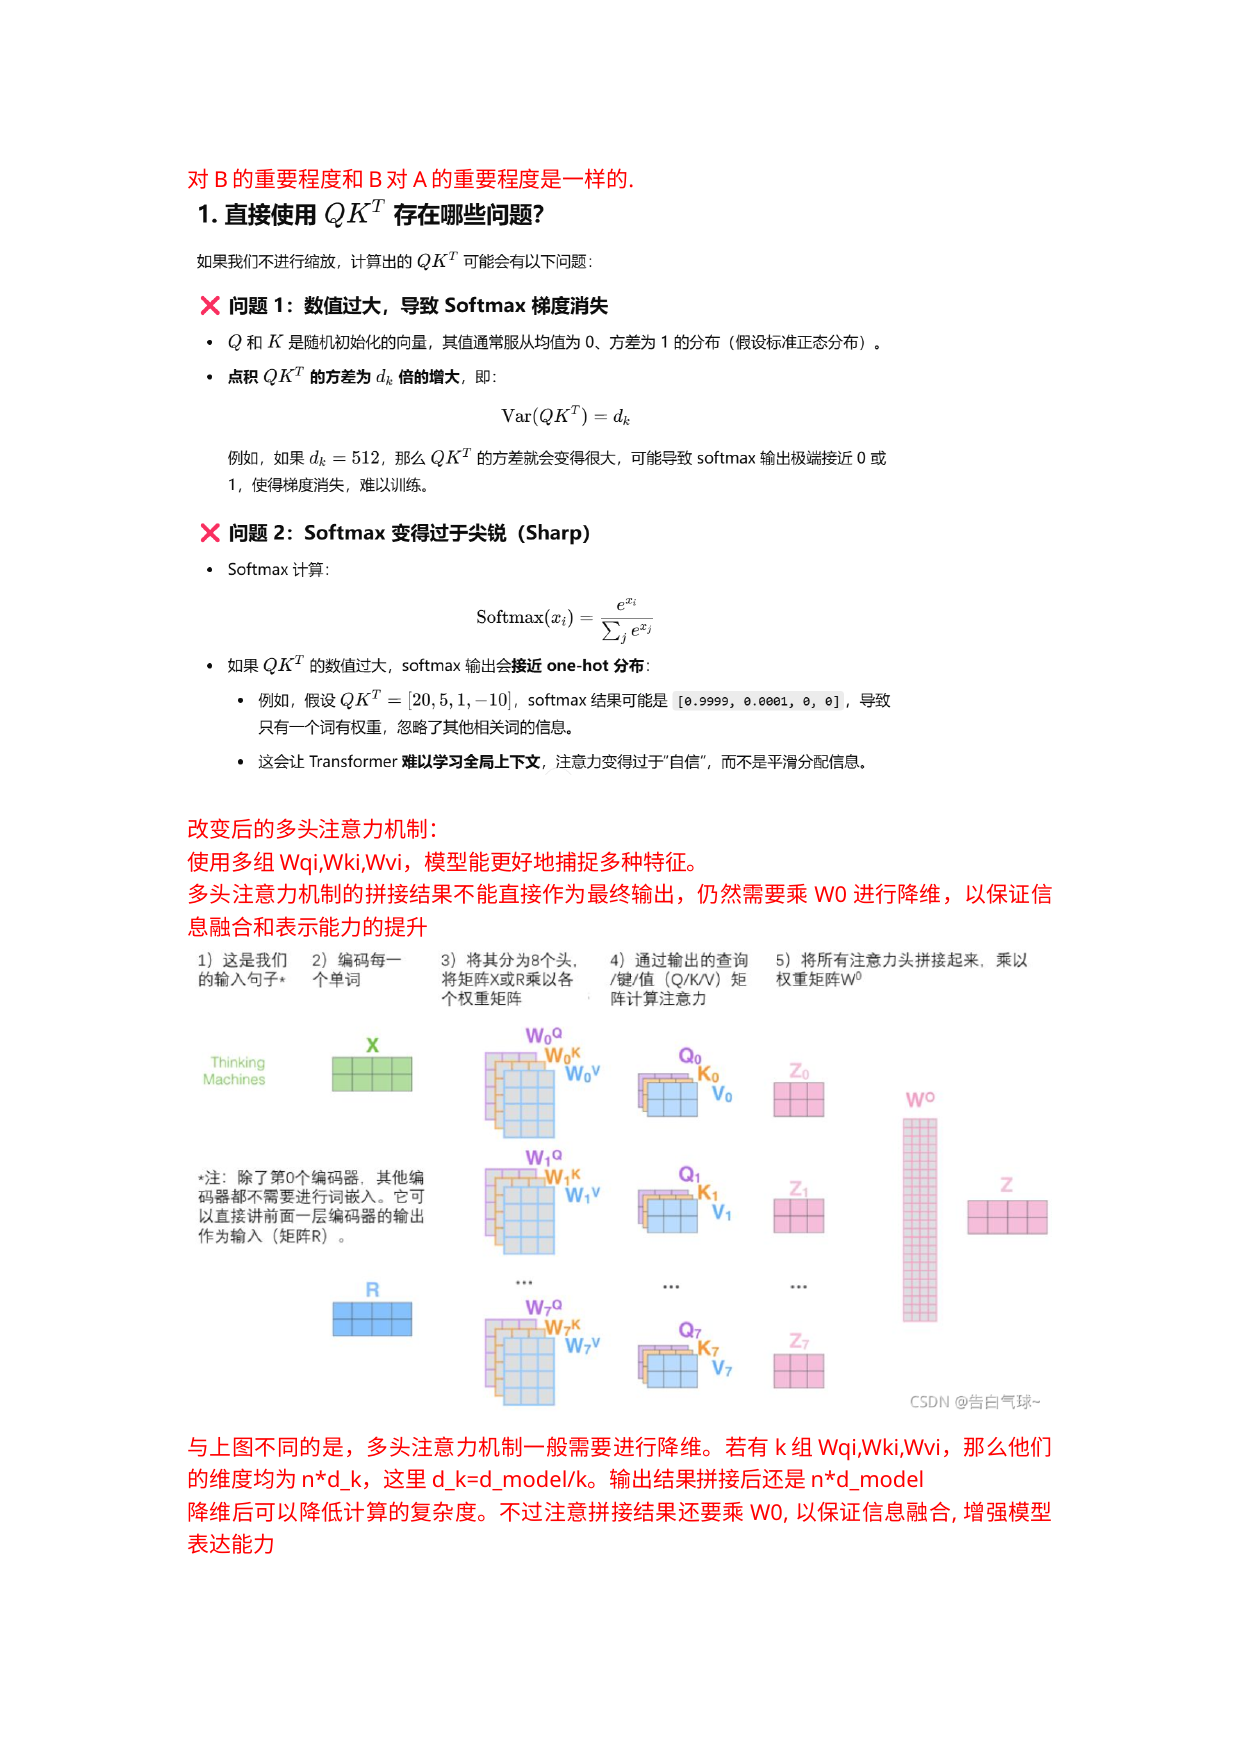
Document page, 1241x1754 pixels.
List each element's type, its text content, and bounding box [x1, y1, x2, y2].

text 与上图不同的是，多头注意力机制一般需要进行降维。若有k组Wqi,Wki,Wvi，那么他们的维度均为n*d_k，这里d_k=d_model/k。输出结果拼接后还是n*d_model [187, 1429, 1053, 1494]
text 改变后的多头注意力机制： [187, 812, 1053, 844]
text 使用多组Wqi,Wki,Wvi，模型能更好地捕捉多种特征。 [187, 844, 1053, 877]
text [187, 162, 1053, 194]
text 多头注意力机制的拼接结果不能直接作为最终输出，仍然需要乘 W0 进行降维，以保证信息融合和表示能力的提升 [187, 877, 1053, 942]
text 降维后可以降低计算的复杂度。不过注意拼接结果还要乘W0, 以保证信息融合, 增强模型表达能力 [187, 1494, 1053, 1559]
picture [187, 194, 904, 775]
picture [187, 942, 1053, 1412]
